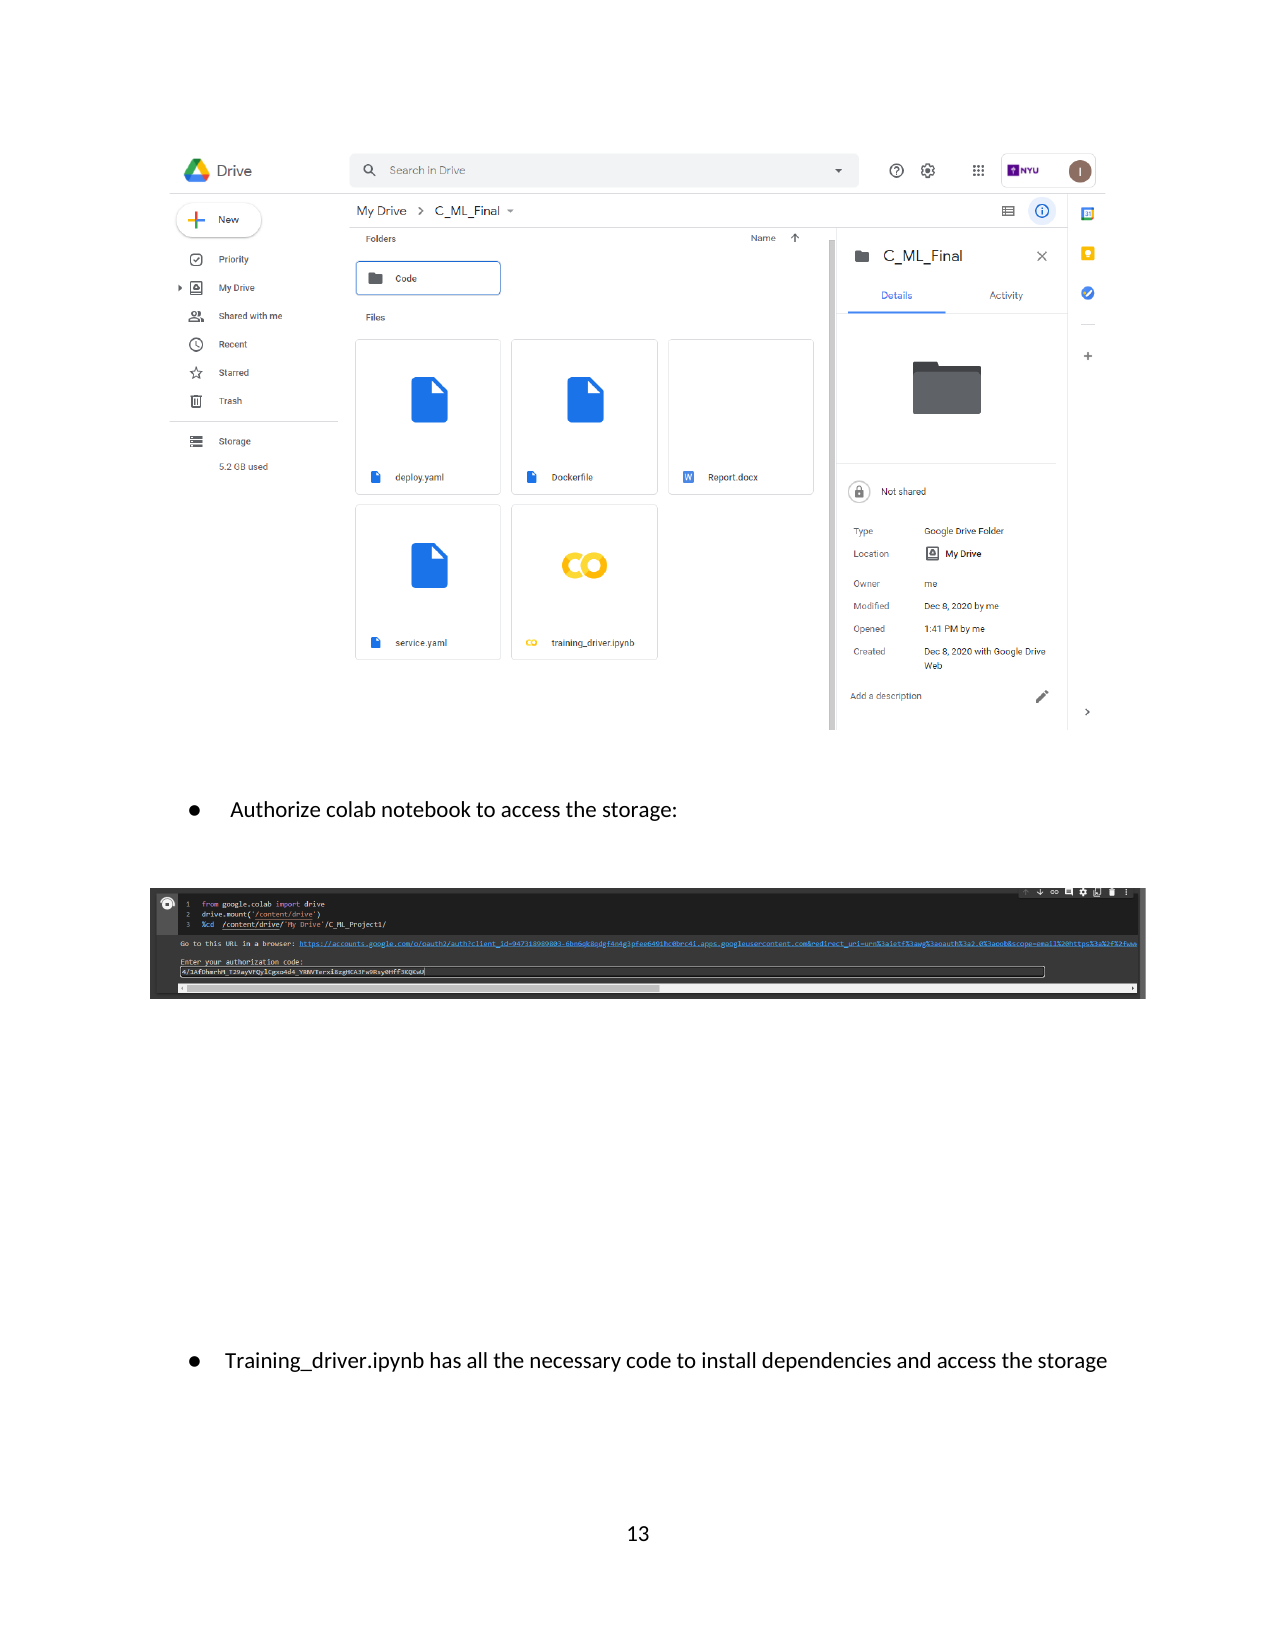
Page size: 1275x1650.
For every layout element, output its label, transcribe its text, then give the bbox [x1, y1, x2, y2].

list Authorize colab notebook to access the storage: [187, 795, 1125, 823]
list Training_driver.ipynb has all the necessary code to install dependencies and access the storage [187, 1346, 1125, 1374]
picture [169, 150, 1106, 730]
picture [150, 888, 1146, 999]
